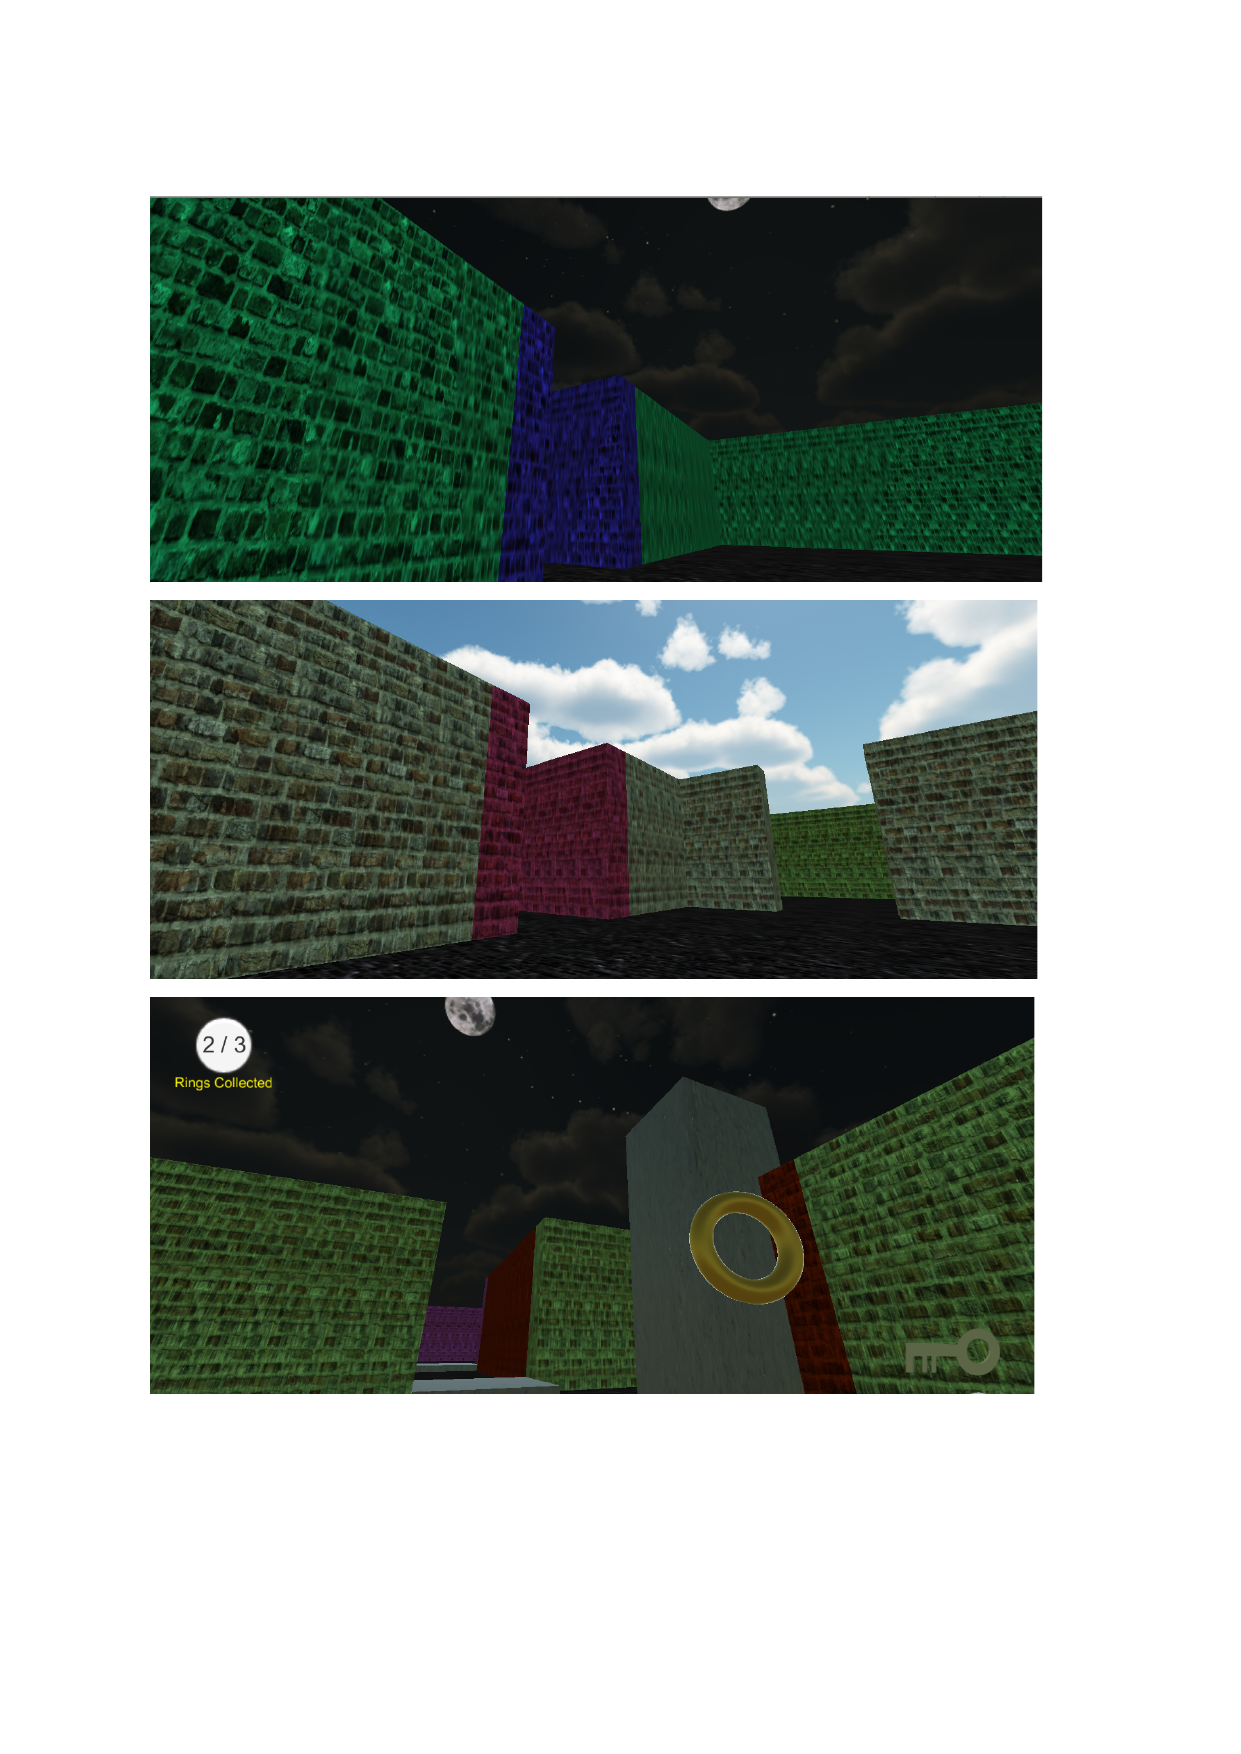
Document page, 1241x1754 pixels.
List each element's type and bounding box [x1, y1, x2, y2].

picture [150, 600, 1038, 979]
picture [150, 997, 1035, 1394]
picture [150, 196, 1043, 582]
